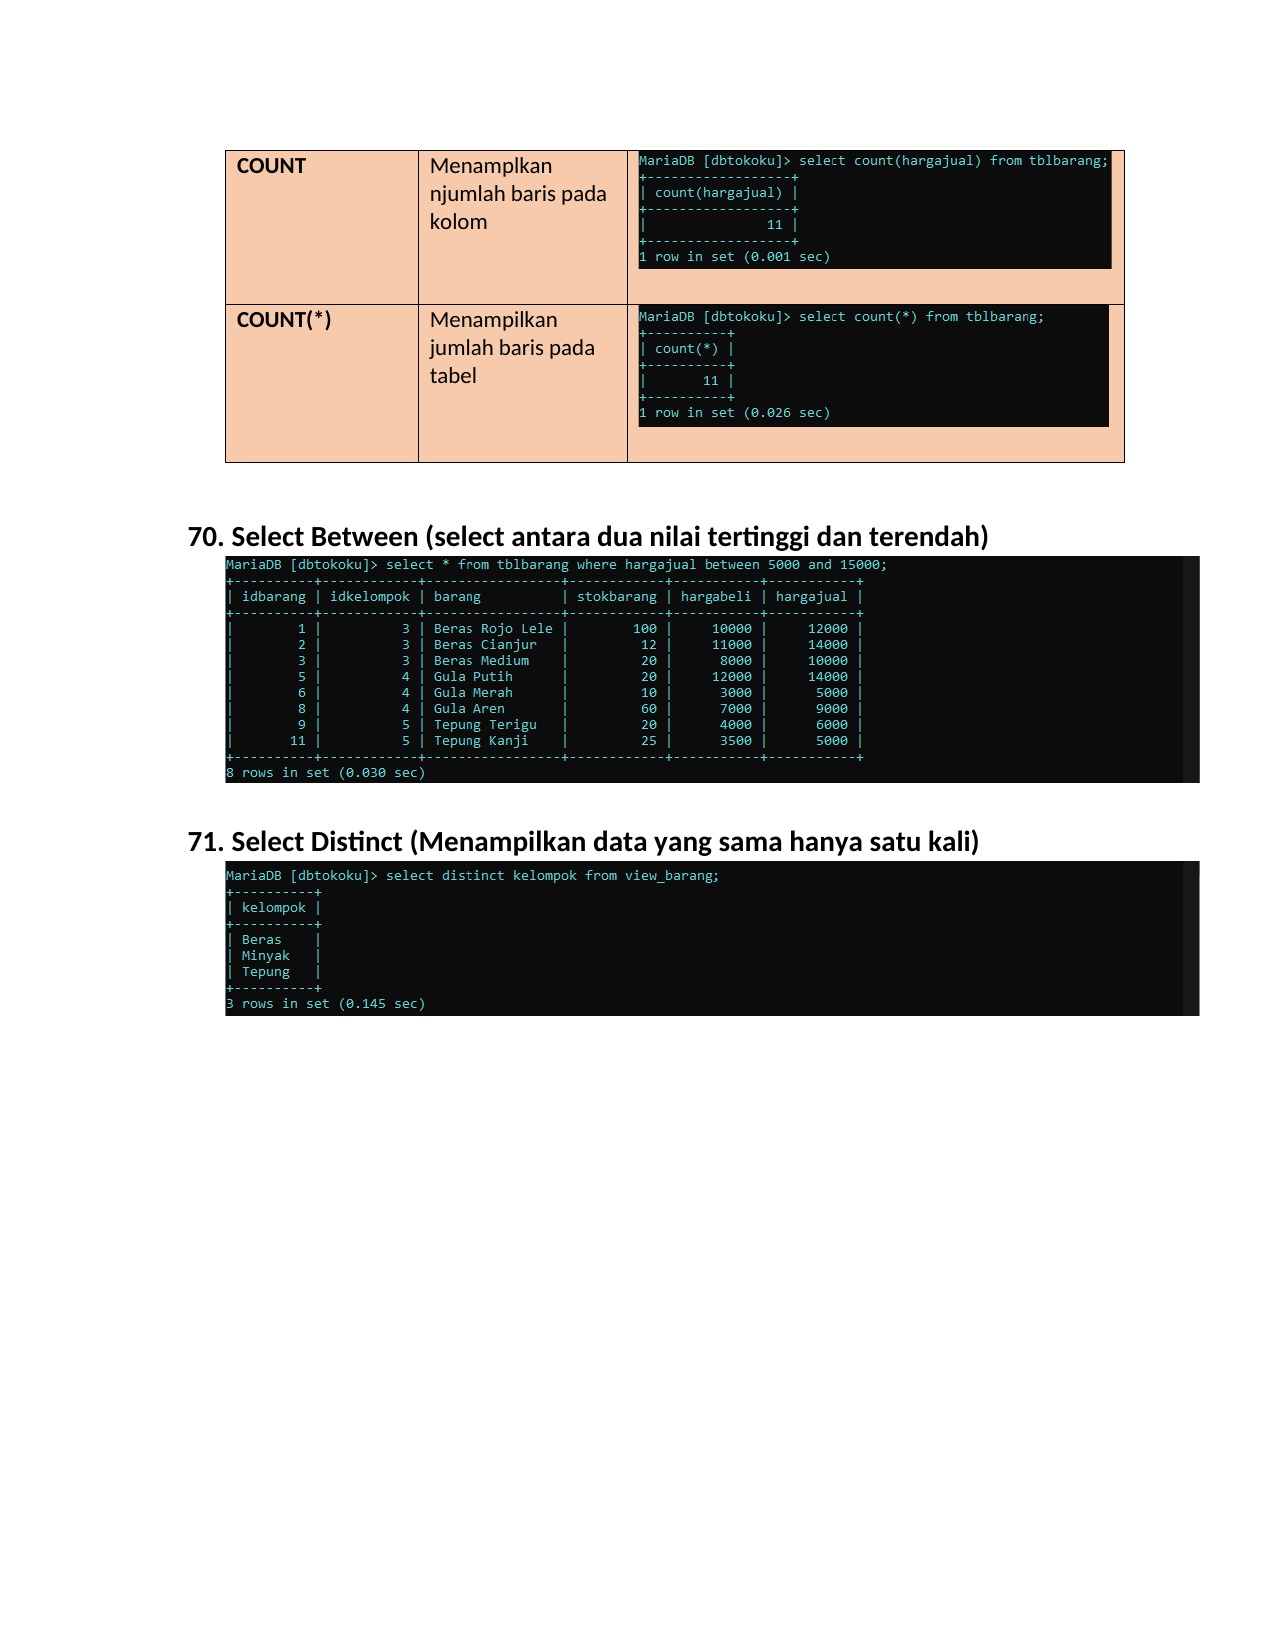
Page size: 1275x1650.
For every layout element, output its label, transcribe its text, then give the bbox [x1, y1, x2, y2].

table_cell [628, 305, 1124, 462]
table_cell Menampilkan jumlah baris pada tabel [419, 305, 627, 462]
picture [638, 151, 1112, 269]
list Select Distinct (Menampilkan data yang sama hanya satu kali) [187, 823, 1125, 858]
list Select Between (select antara dua nilai tertinggi dan terendah) [187, 518, 1125, 554]
table_cell Menamplkan njumlah baris pada kolom [419, 151, 627, 304]
picture [638, 305, 1109, 427]
table_cell COUNT [226, 151, 418, 304]
picture [225, 556, 1200, 783]
table_cell [628, 151, 1124, 304]
table_cell COUNT(*) [226, 305, 418, 462]
picture [225, 861, 1200, 1016]
